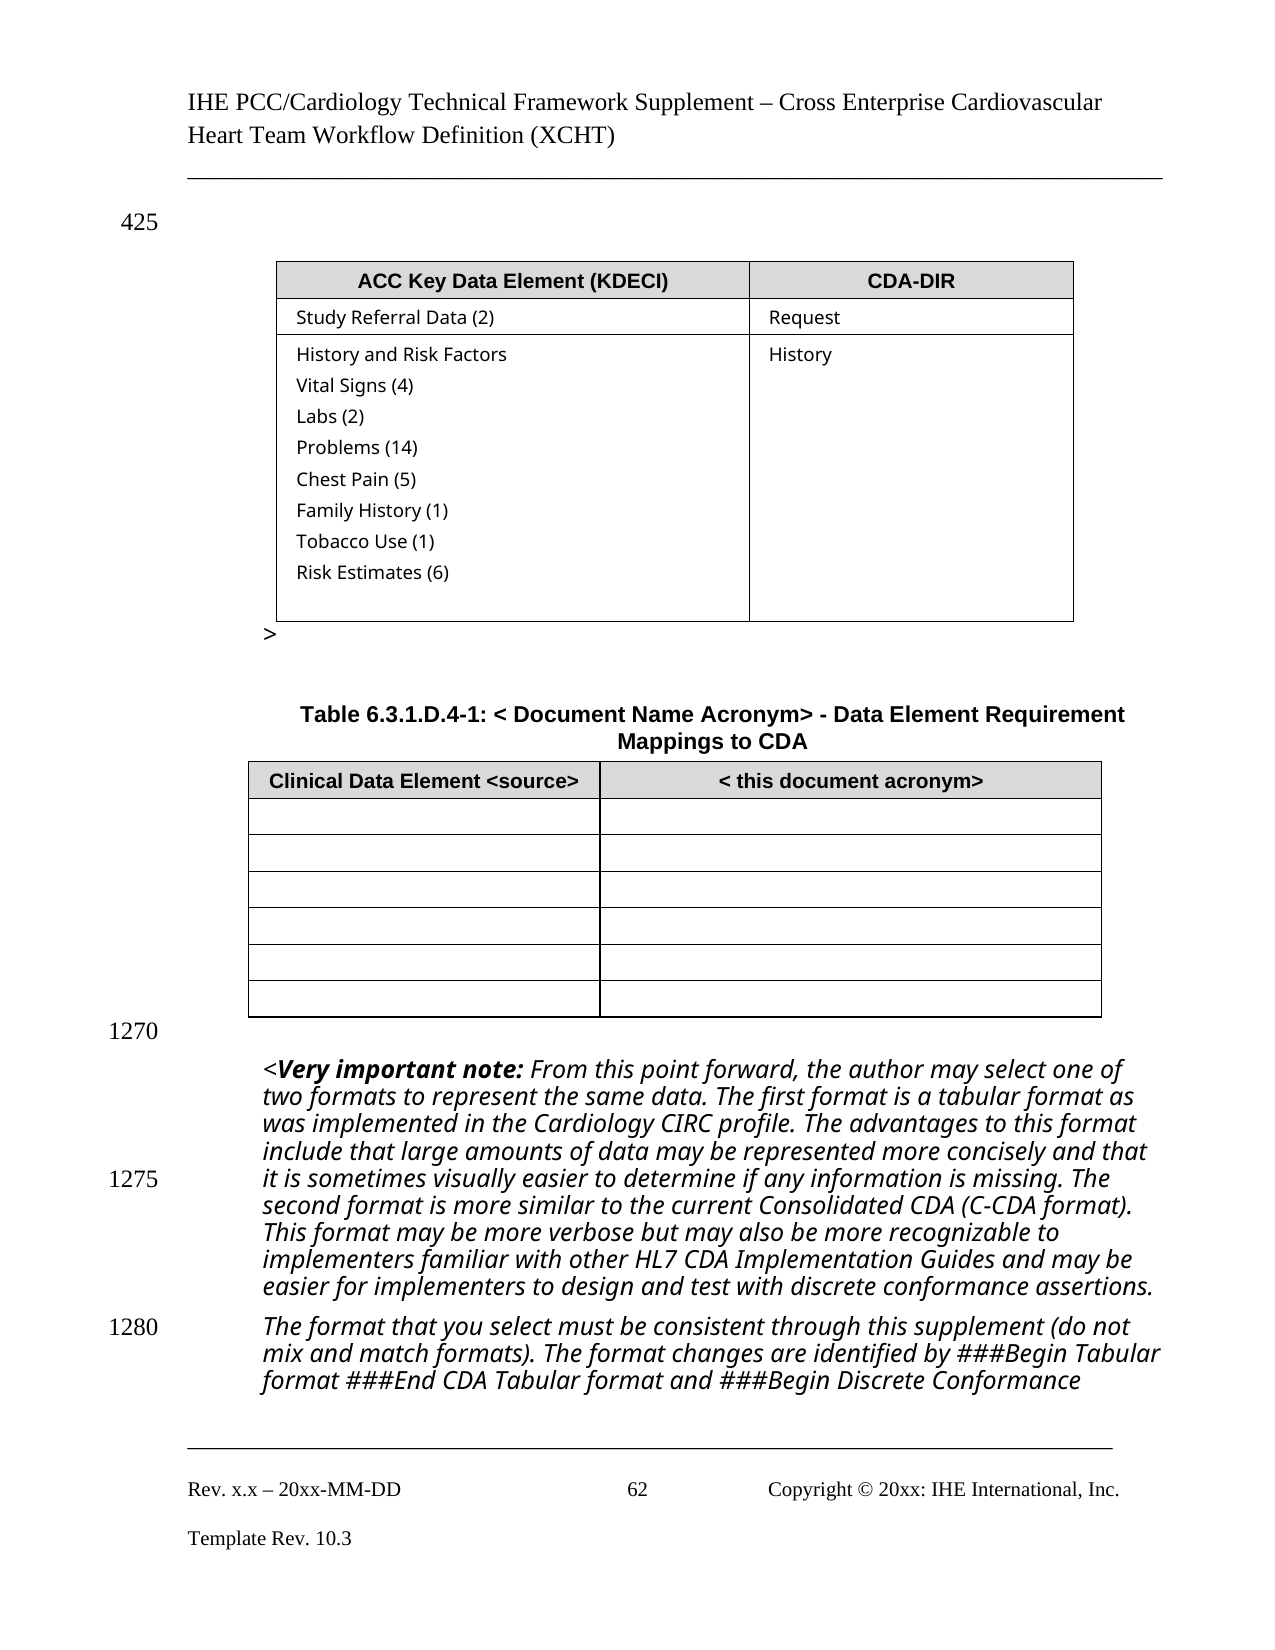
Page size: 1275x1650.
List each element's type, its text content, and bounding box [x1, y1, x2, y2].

table_cell [249, 872, 599, 907]
table_cell [601, 981, 1101, 1016]
table_cell Request [750, 299, 1073, 334]
table_cell Study Referral Data (2) [277, 299, 749, 334]
text > [262, 622, 1162, 649]
table_header ACC Key Data Element (KDECI) [277, 262, 749, 298]
table_cell [249, 981, 599, 1016]
table_cell History [750, 335, 1073, 621]
table_cell [601, 835, 1101, 871]
table_cell [601, 799, 1101, 834]
title Table 6.3.1.D.4-1: < Document Name Acronym> - Data Element Requirement Mappings to CDA [262, 701, 1162, 755]
text <Very important note: From this point forward, the author may select one of two formats to represent the same data. The first format is a tabular format as was implemented in the Cardiology CIRC profile. The advantages to this format include that large amounts of data may be represented more concisely and that it is sometimes visually easier to determine if any information is missing. The second format is more similar to the current Consolidated CDA (C-CDA format). This format may be more verbose but may also be more recognizable to implementers familiar with other HL7 CDA Implementation Guides and may be easier for implementers to design and test with discrete conformance assertions. [262, 1057, 1162, 1301]
table_cell [601, 945, 1101, 980]
table_header Clinical Data Element <source> [249, 762, 599, 798]
table_cell History and Risk Factors Vital Signs (4) Labs (2) Problems (14) Chest Pain (5) Family History (1) Tobacco Use (1) Risk Estimates (6) [277, 335, 749, 621]
table_cell [249, 835, 599, 871]
table_header < this document acronym> [601, 762, 1101, 798]
table_cell [249, 908, 599, 943]
table_header CDA-DIR [750, 262, 1073, 298]
table_cell [601, 872, 1101, 907]
table_cell [601, 908, 1101, 943]
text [262, 1313, 1162, 1394]
table_cell [249, 945, 599, 980]
table_cell [249, 799, 599, 834]
